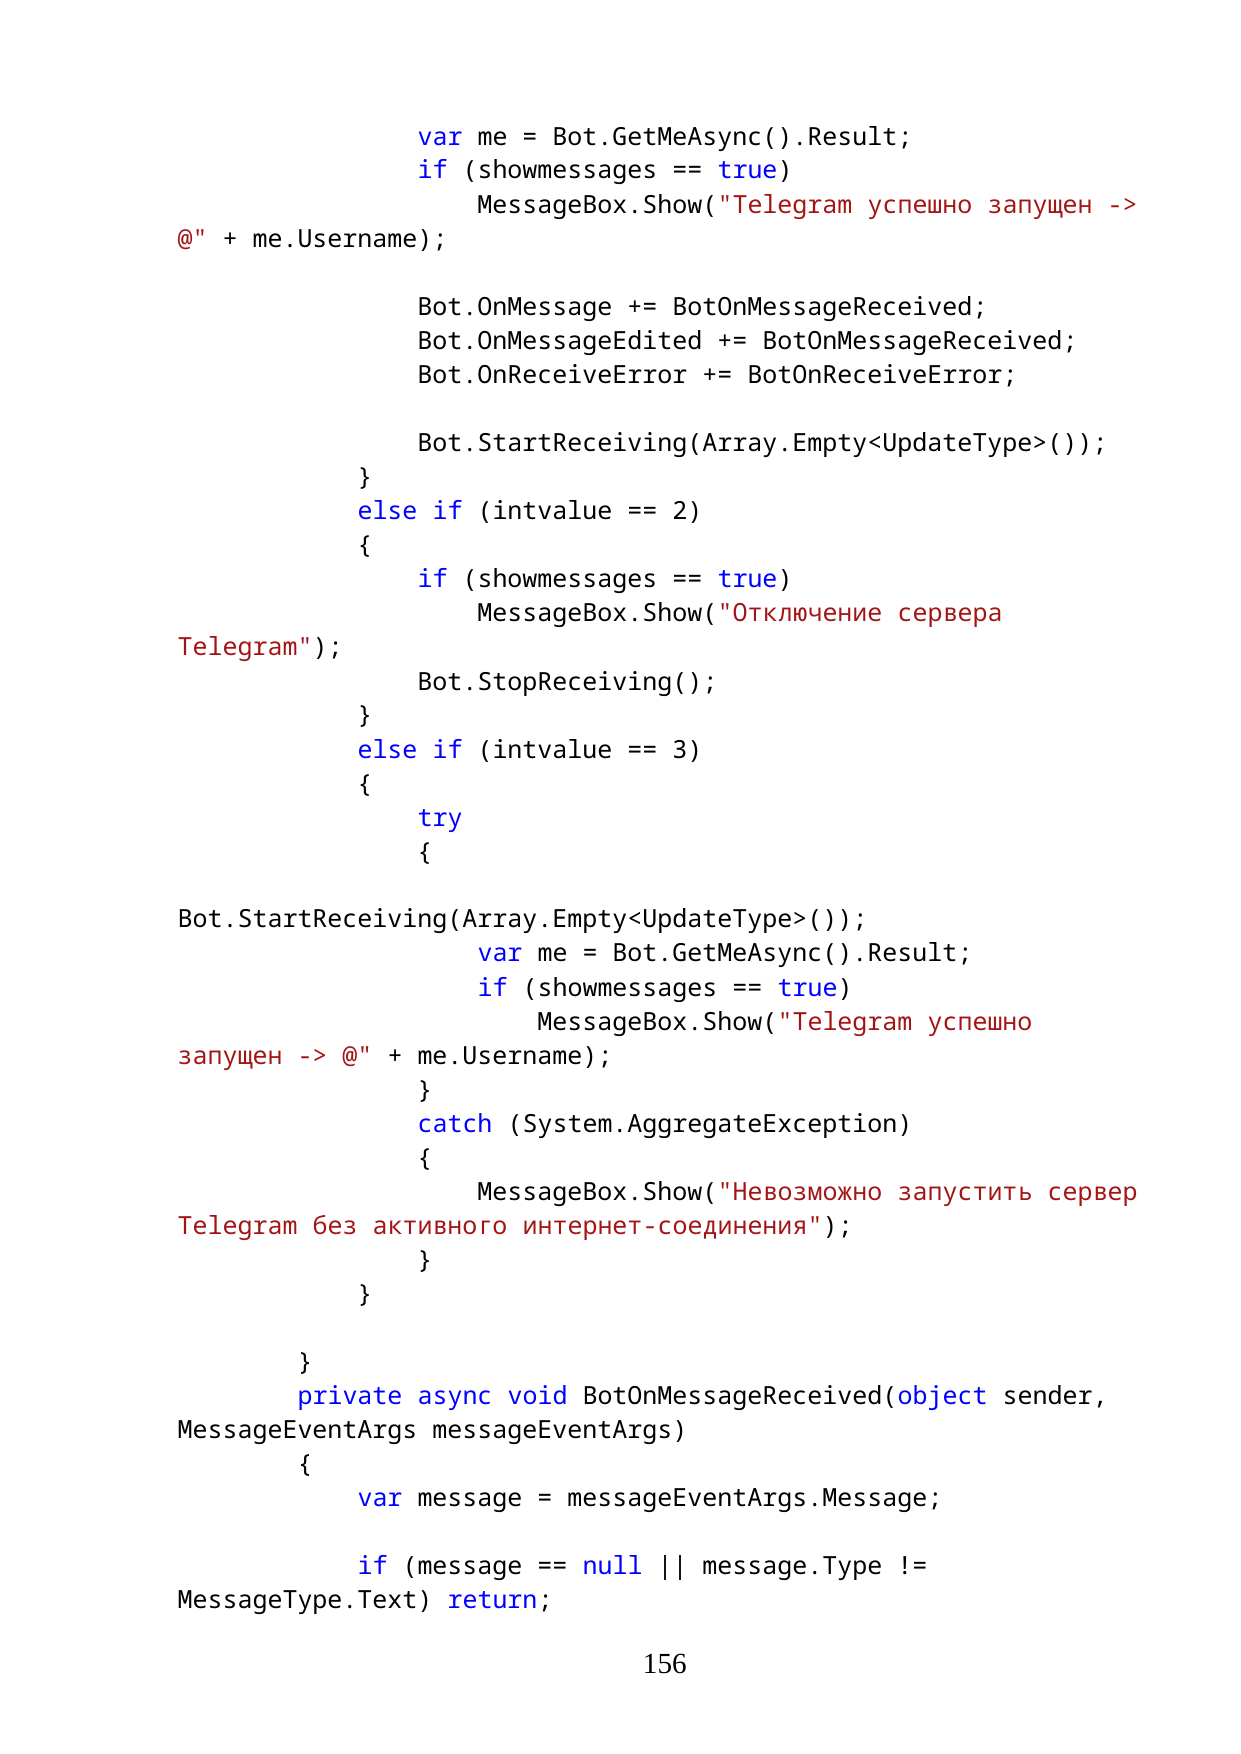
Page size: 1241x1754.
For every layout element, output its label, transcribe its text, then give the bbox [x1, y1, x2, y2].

text } [177, 1343, 1152, 1377]
text { [177, 1446, 1152, 1479]
text else if (intvalue == 3) [177, 731, 1152, 765]
text var message = messageEventArgs.Message; [177, 1479, 1152, 1514]
text MessageBox.Show("Telegram успешно запущен -> @" + me.Username); [177, 1003, 1152, 1071]
text else if (intvalue == 2) [177, 493, 1152, 527]
text try [177, 799, 1152, 833]
text MessageBox.Show("Отключение сервера Telegram"); [177, 595, 1152, 663]
text if (showmessages == true) [177, 152, 1152, 186]
text } [177, 1242, 1152, 1276]
text } [177, 1276, 1152, 1310]
text Bot.OnMessageEdited += BotOnMessageReceived; [177, 322, 1152, 357]
text } [177, 459, 1152, 493]
text var me = Bot.GetMeAsync().Result; [177, 118, 1152, 152]
text if (showmessages == true) [177, 561, 1152, 595]
text Bot.OnReceiveError += BotOnReceiveError; [177, 357, 1152, 391]
text } [177, 697, 1152, 731]
text MessageBox.Show("Невозможно запустить сервер Telegram без активного интернет-соединения"); [177, 1173, 1152, 1242]
text { [177, 1139, 1152, 1173]
text var me = Bot.GetMeAsync().Result; [177, 935, 1152, 969]
text Bot.OnMessage += BotOnMessageReceived; [177, 288, 1152, 322]
text if (message == null || message.Type != MessageType.Text) return; [177, 1548, 1152, 1616]
text { [177, 833, 1152, 867]
text { [177, 527, 1152, 561]
text Bot.StopReceiving(); [177, 663, 1152, 697]
text Bot.StartReceiving(Array.Empty<UpdateType>()); [177, 867, 1152, 935]
text } [177, 1071, 1152, 1105]
text private async void BotOnMessageReceived(object sender, MessageEventArgs messageEventArgs) [177, 1377, 1152, 1446]
text catch (System.AggregateException) [177, 1105, 1152, 1139]
text if (showmessages == true) [177, 969, 1152, 1003]
text Bot.StartReceiving(Array.Empty<UpdateType>()); [177, 425, 1152, 459]
text { [177, 765, 1152, 799]
text MessageBox.Show("Telegram успешно запущен -> @" + me.Username); [177, 186, 1152, 254]
